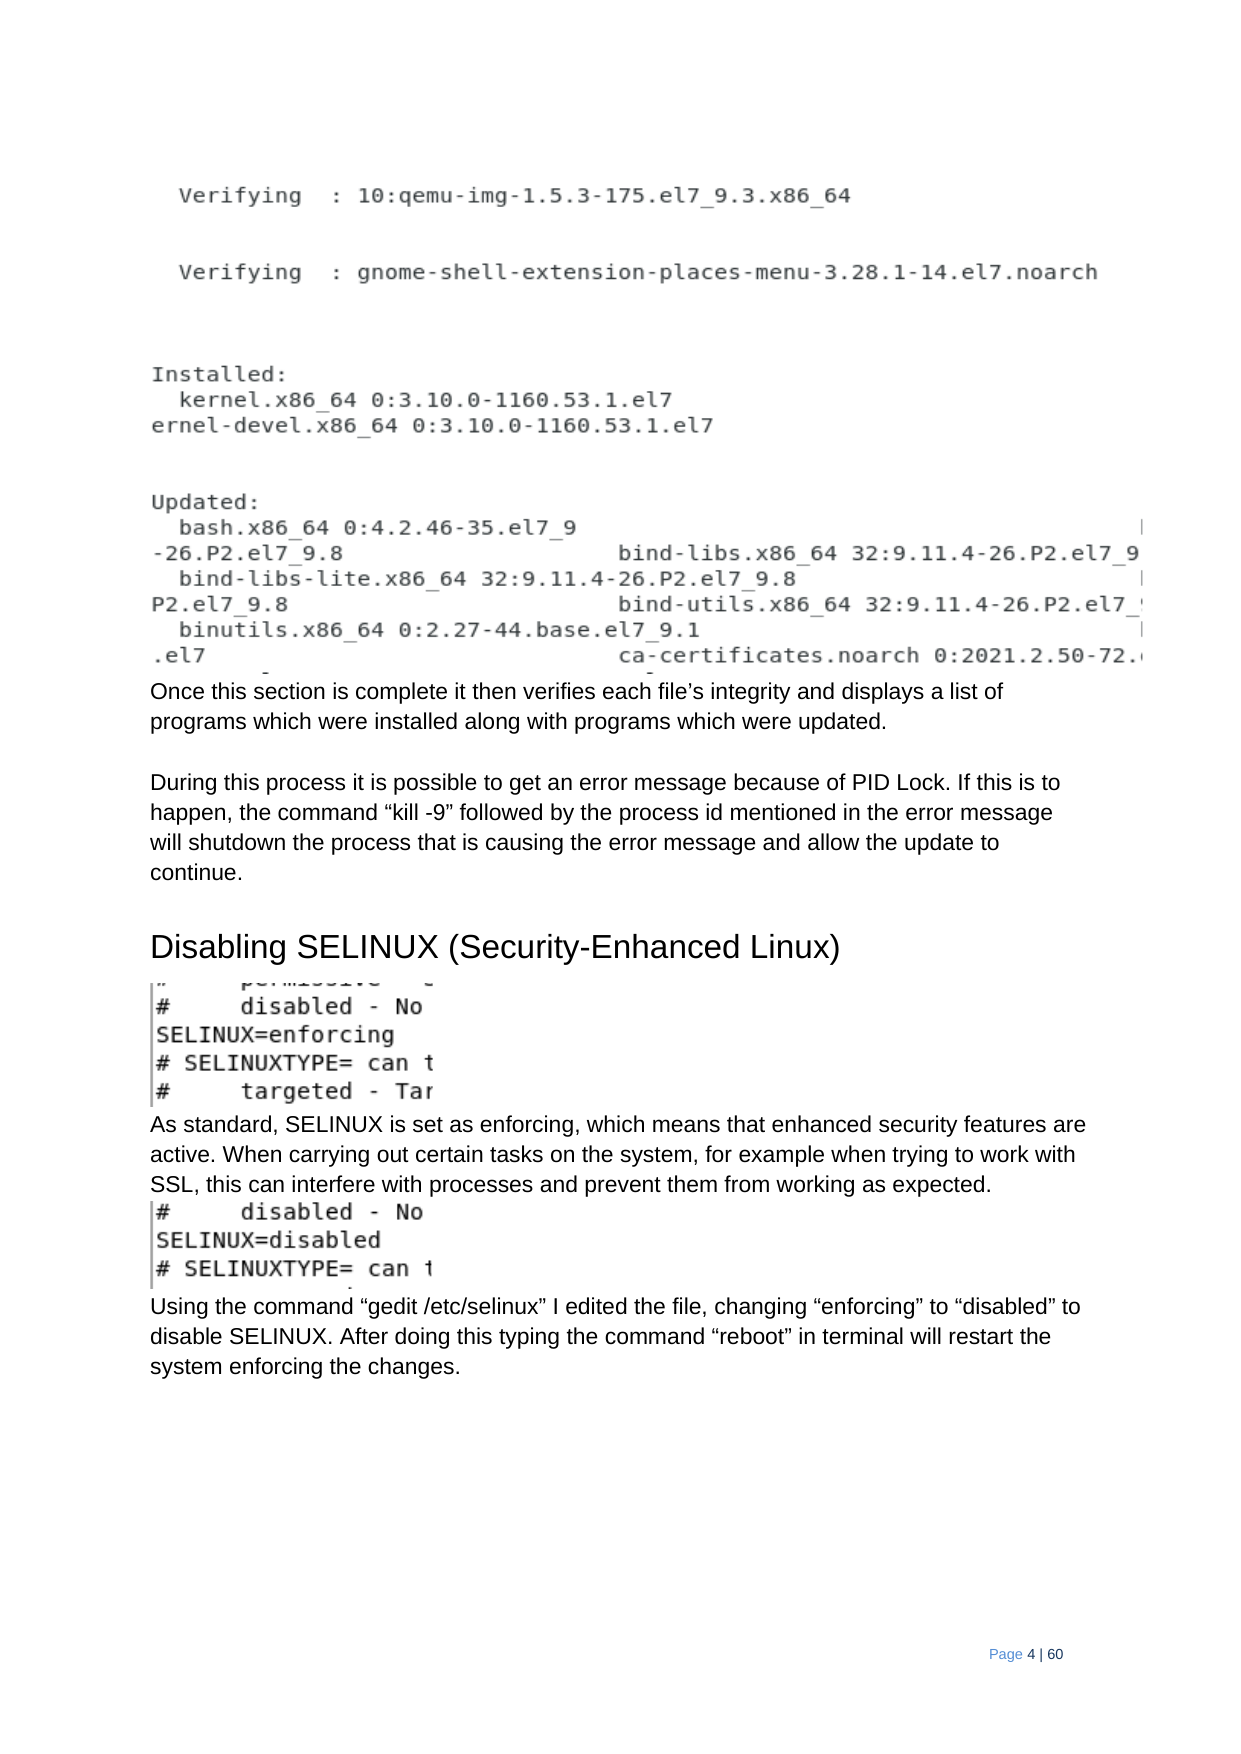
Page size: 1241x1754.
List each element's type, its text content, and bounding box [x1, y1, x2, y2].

picture [150, 1201, 432, 1289]
picture [150, 180, 1143, 674]
text Once this section is complete it then verifies each file’s integrity and displays a list of programs which were installed along with programs which were updated. [150, 678, 1090, 734]
text During this process it is possible to get an error message because of PID Lock. If this is to happen, the command “kill -9” followed by the process id mentioned in the error message will shutdown the process that is causing the error message and allow the update to continue. [150, 768, 1090, 885]
subtitle Disabling SELINUX (Security-Enhanced Linux) [150, 927, 1090, 965]
text Using the command “gedit /etc/selinux” I edited the file, changing “enforcing” to “disabled” to disable SELINUX. After doing this typing the command “reboot” in terminal will restart the system enforcing the changes. [150, 1293, 1090, 1379]
text As standard, SELINUX is set as enforcing, which means that enhanced security features are active. When carrying out certain tasks on the system, for example when trying to work with SSL, this can interfere with processes and prevent them from working as expected. [150, 1111, 1090, 1197]
picture [150, 983, 433, 1107]
